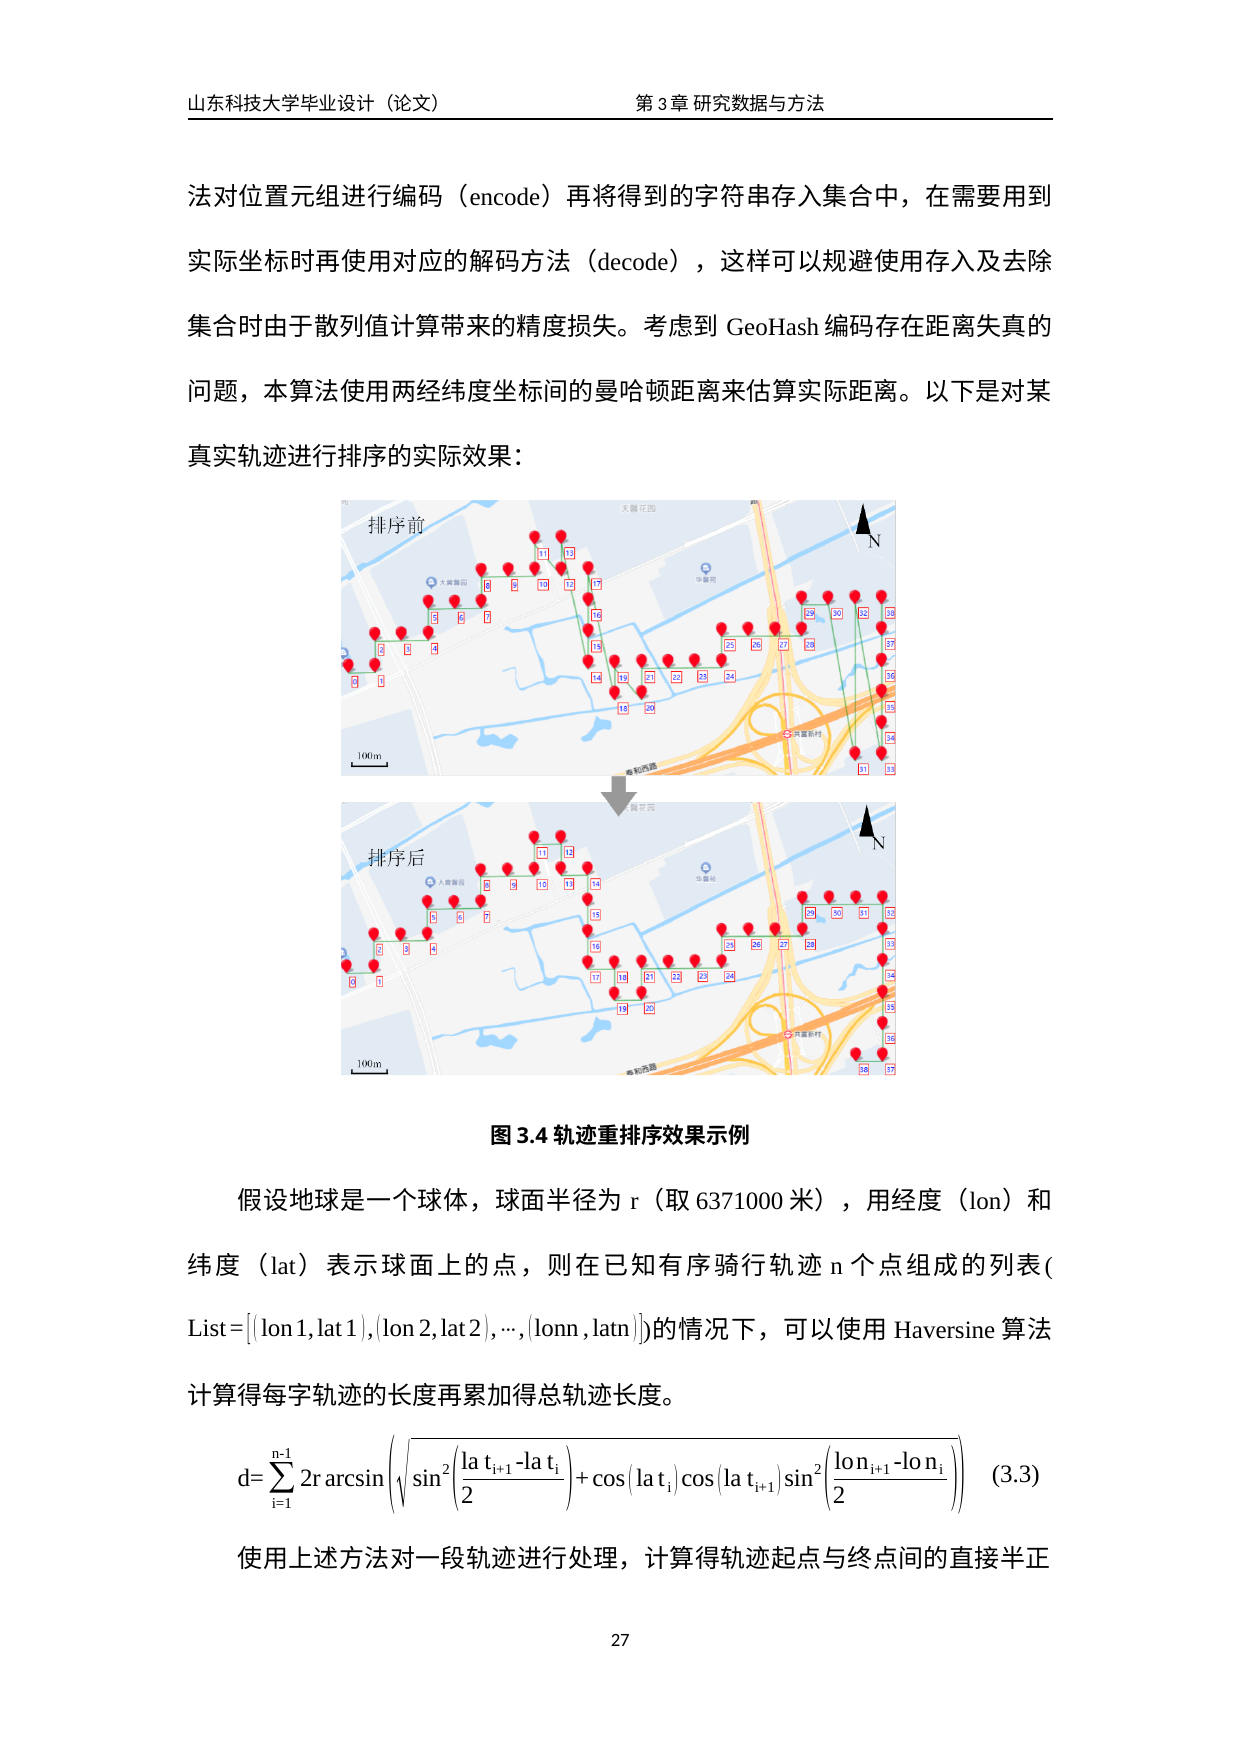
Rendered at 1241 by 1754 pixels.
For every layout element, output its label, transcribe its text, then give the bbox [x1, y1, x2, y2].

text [187, 162, 1053, 487]
text 图3.4 轨迹重排序效果示例 [187, 1118, 1053, 1150]
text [187, 1524, 1053, 1589]
picture [327, 487, 913, 1096]
text (3.3) [187, 1426, 1053, 1524]
text 假设地球是一个球体，球面半径为 r（取6371000米），用经度（lon）和纬度（lat）表示球面上的点，则在已知有序骑行轨迹n个点组成的列表()的情况下，可以使用Haversine算法计算得每字轨迹的长度再累加得总轨迹长度。 [187, 1166, 1053, 1426]
